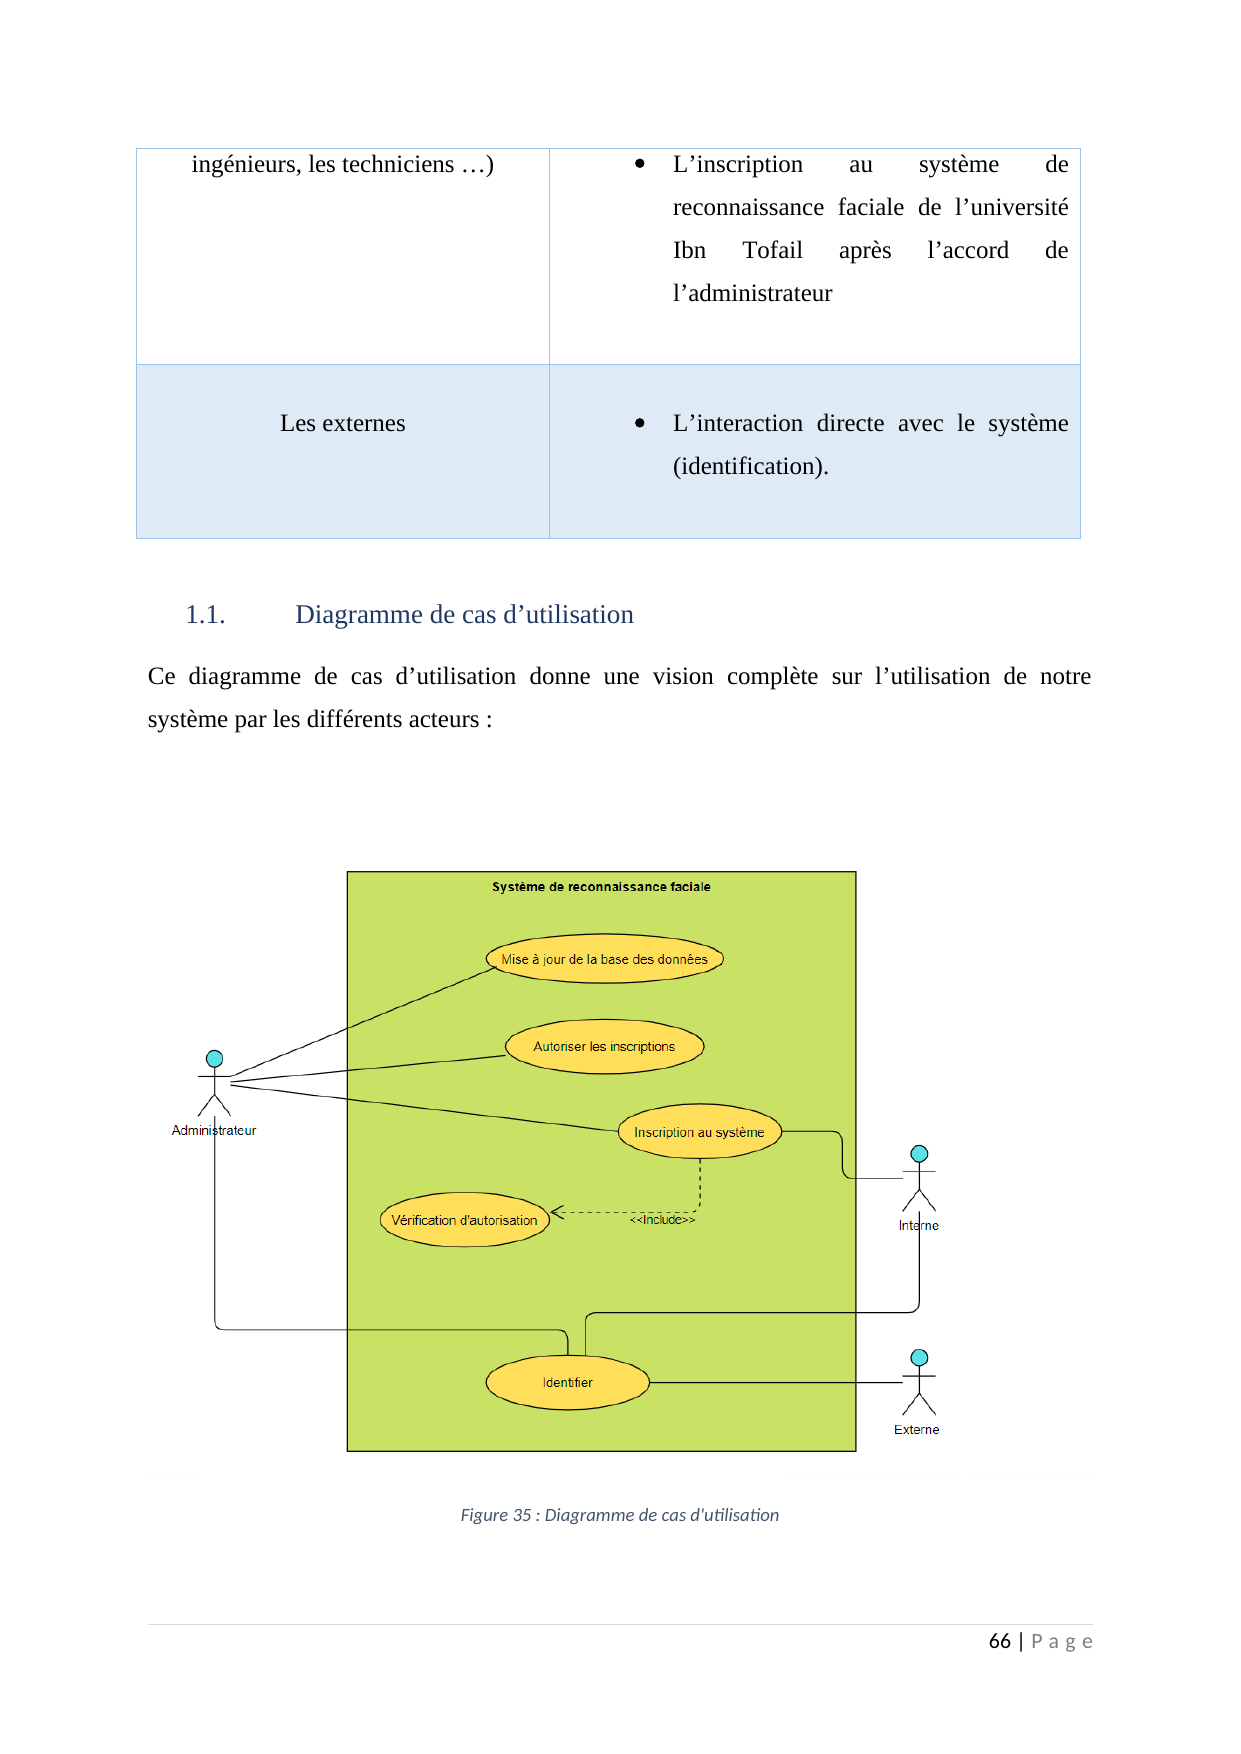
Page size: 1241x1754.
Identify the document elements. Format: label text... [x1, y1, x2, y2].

table_cell Les externes [137, 365, 549, 538]
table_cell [550, 149, 1080, 364]
table_cell L’interaction directe avec le système (identification). [550, 365, 1080, 538]
picture [147, 863, 1093, 1480]
text Ce diagramme de cas d’utilisation donne une vision complète sur l’utilisation de notre système par les différents acteurs : [148, 661, 1093, 733]
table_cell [137, 149, 549, 364]
subtitle Diagramme de cas d’utilisation [185, 598, 1093, 629]
